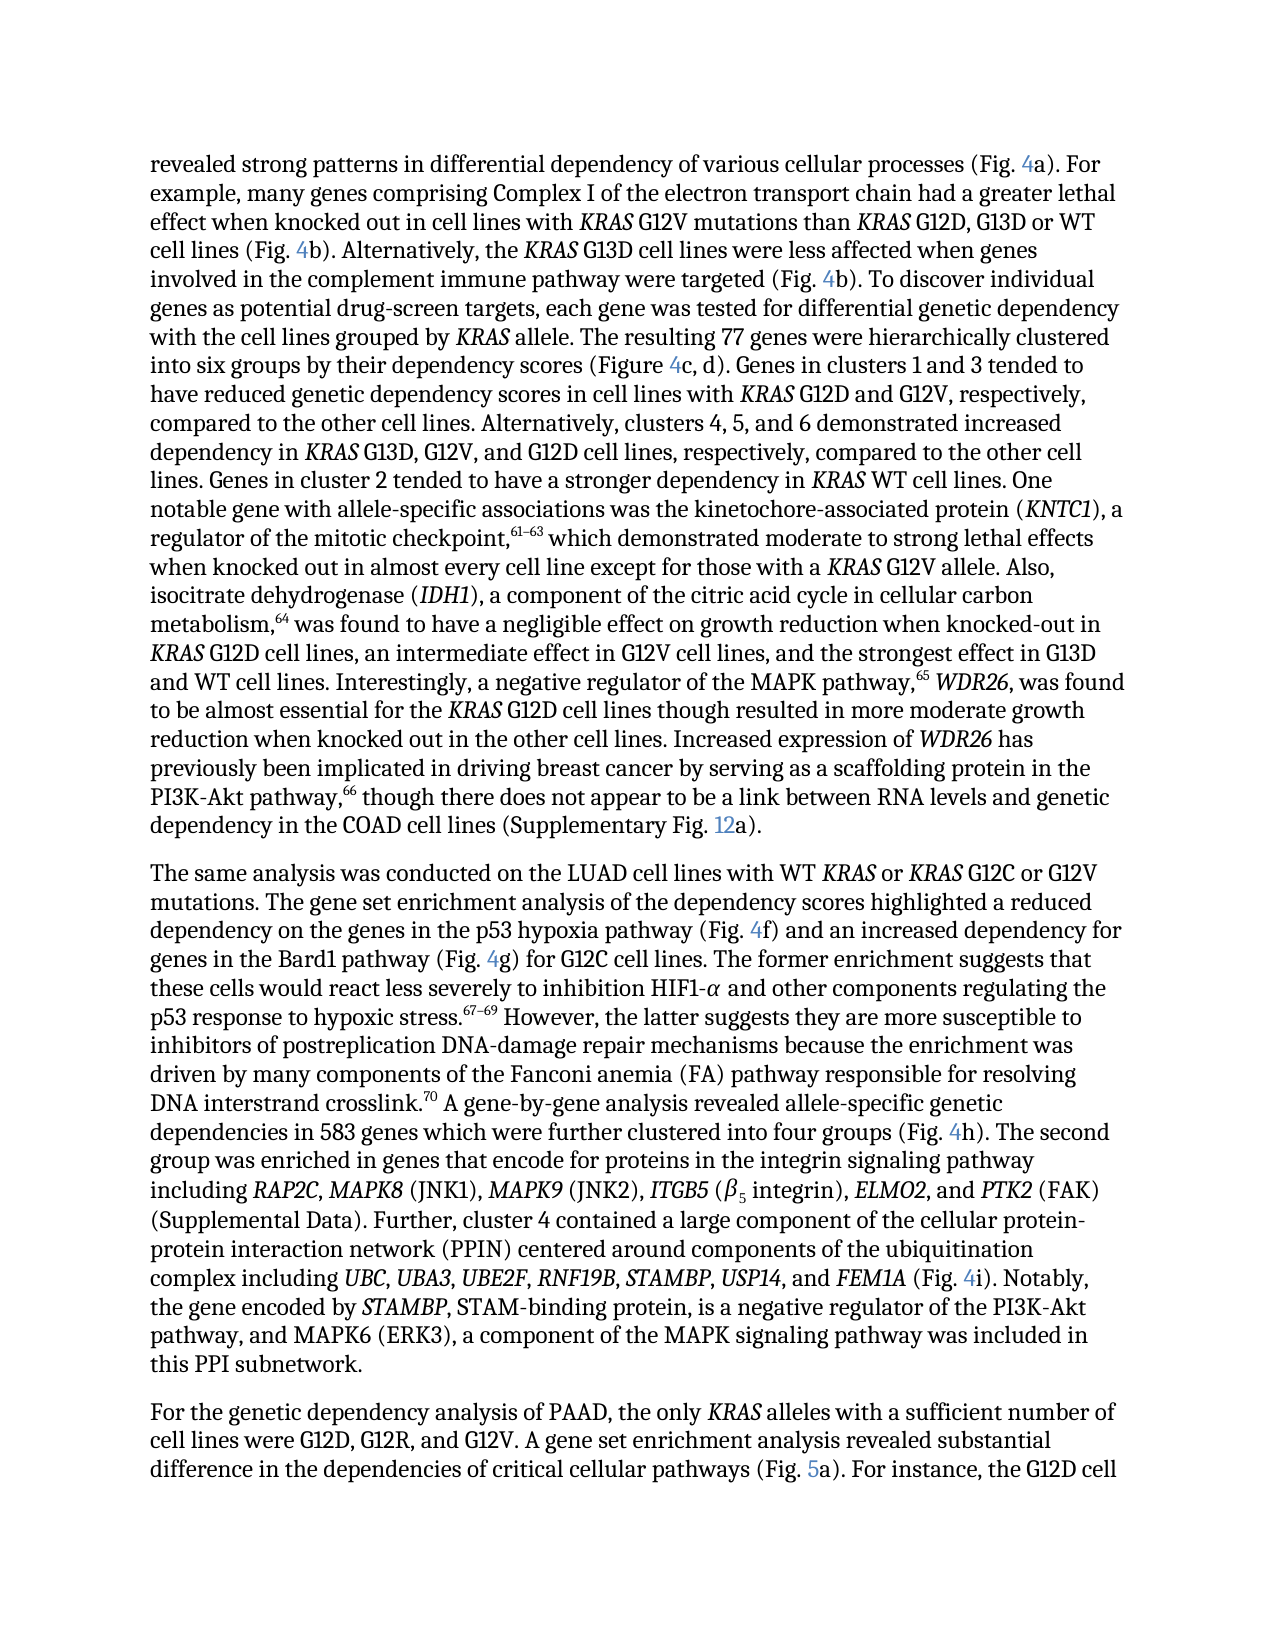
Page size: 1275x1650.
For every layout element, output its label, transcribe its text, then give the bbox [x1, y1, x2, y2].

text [150, 150, 1125, 840]
text The same analysis was conducted on the LUAD cell lines with WT KRAS or KRAS G12C or G12V mutations. The gene set enrichment analysis of the dependency scores highlighted a reduced dependency on the genes in the p53 hypoxia pathway (Fig. 4f) and an increased dependency for genes in the Bard1 pathway (Fig. 4g) for G12C cell lines. The former enrichment suggests that these cells would react less severely to inhibition HIF1- and other components regulating the p53 response to hypoxic stress.67–69 However, the latter suggests they are more susceptible to inhibitors of postreplication DNA-damage repair mechanisms because the enrichment was driven by many components of the Fanconi anemia (FA) pathway responsible for resolving DNA interstrand crosslink.70 A gene-by-gene analysis revealed allele-specific genetic dependencies in 583 genes which were further clustered into four groups (Fig. 4h). The second group was enriched in genes that encode for proteins in the integrin signaling pathway including RAP2C, MAPK8 (JNK1), MAPK9 (JNK2), ITGB5 ( integrin), ELMO2, and PTK2 (FAK) (Supplemental Data). Further, cluster 4 contained a large component of the cellular protein-protein interaction network (PPIN) centered around components of the ubiquitination complex including UBC, UBA3, UBE2F, RNF19B, STAMBP, USP14, and FEM1A (Fig. 4i). Notably, the gene encoded by STAMBP, STAM-binding protein, is a negative regulator of the PI3K-Akt pathway, and MAPK6 (ERK3), a component of the MAPK signaling pathway was included in this PPI subnetwork. [150, 859, 1125, 1379]
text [150, 1398, 1125, 1484]
